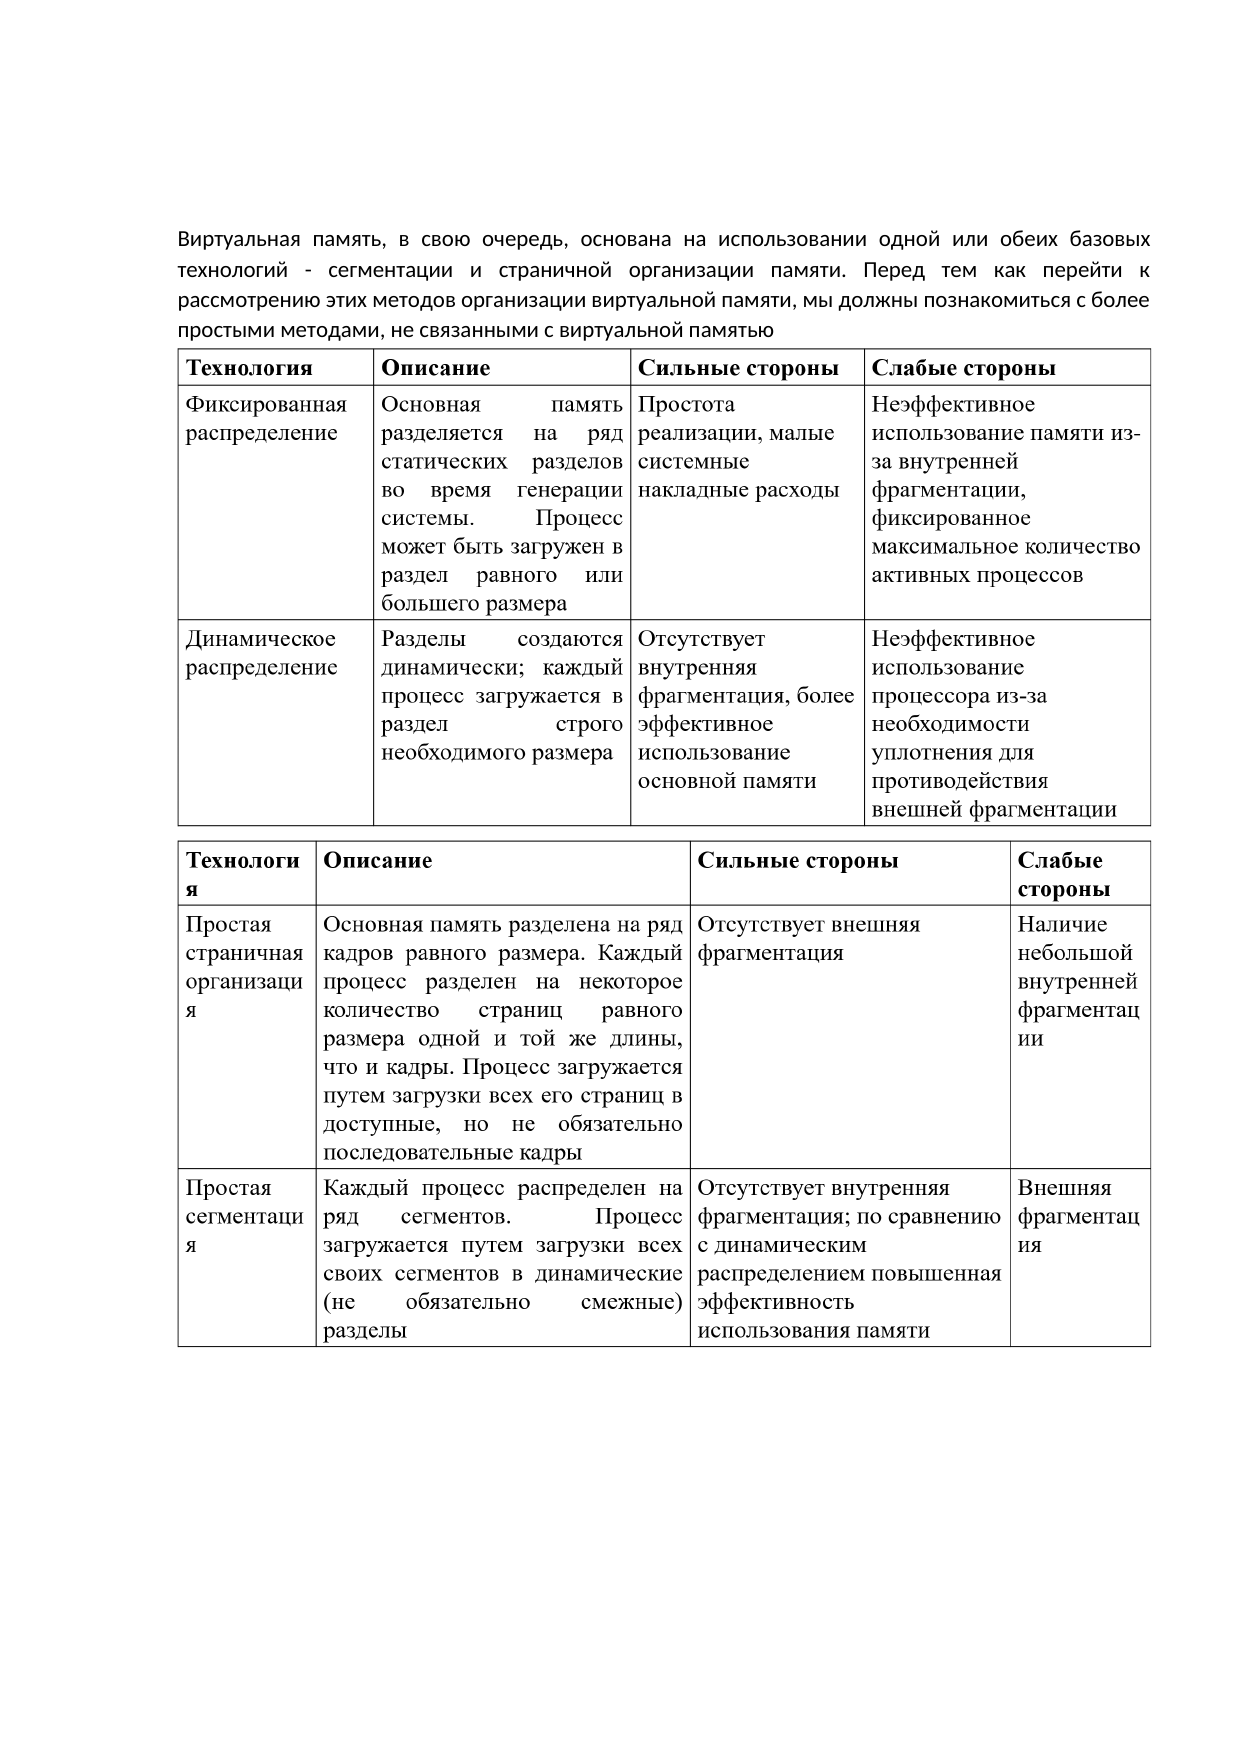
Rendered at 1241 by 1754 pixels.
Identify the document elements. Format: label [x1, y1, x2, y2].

picture [177, 837, 1152, 1357]
picture [177, 345, 1152, 836]
text [177, 224, 1152, 343]
